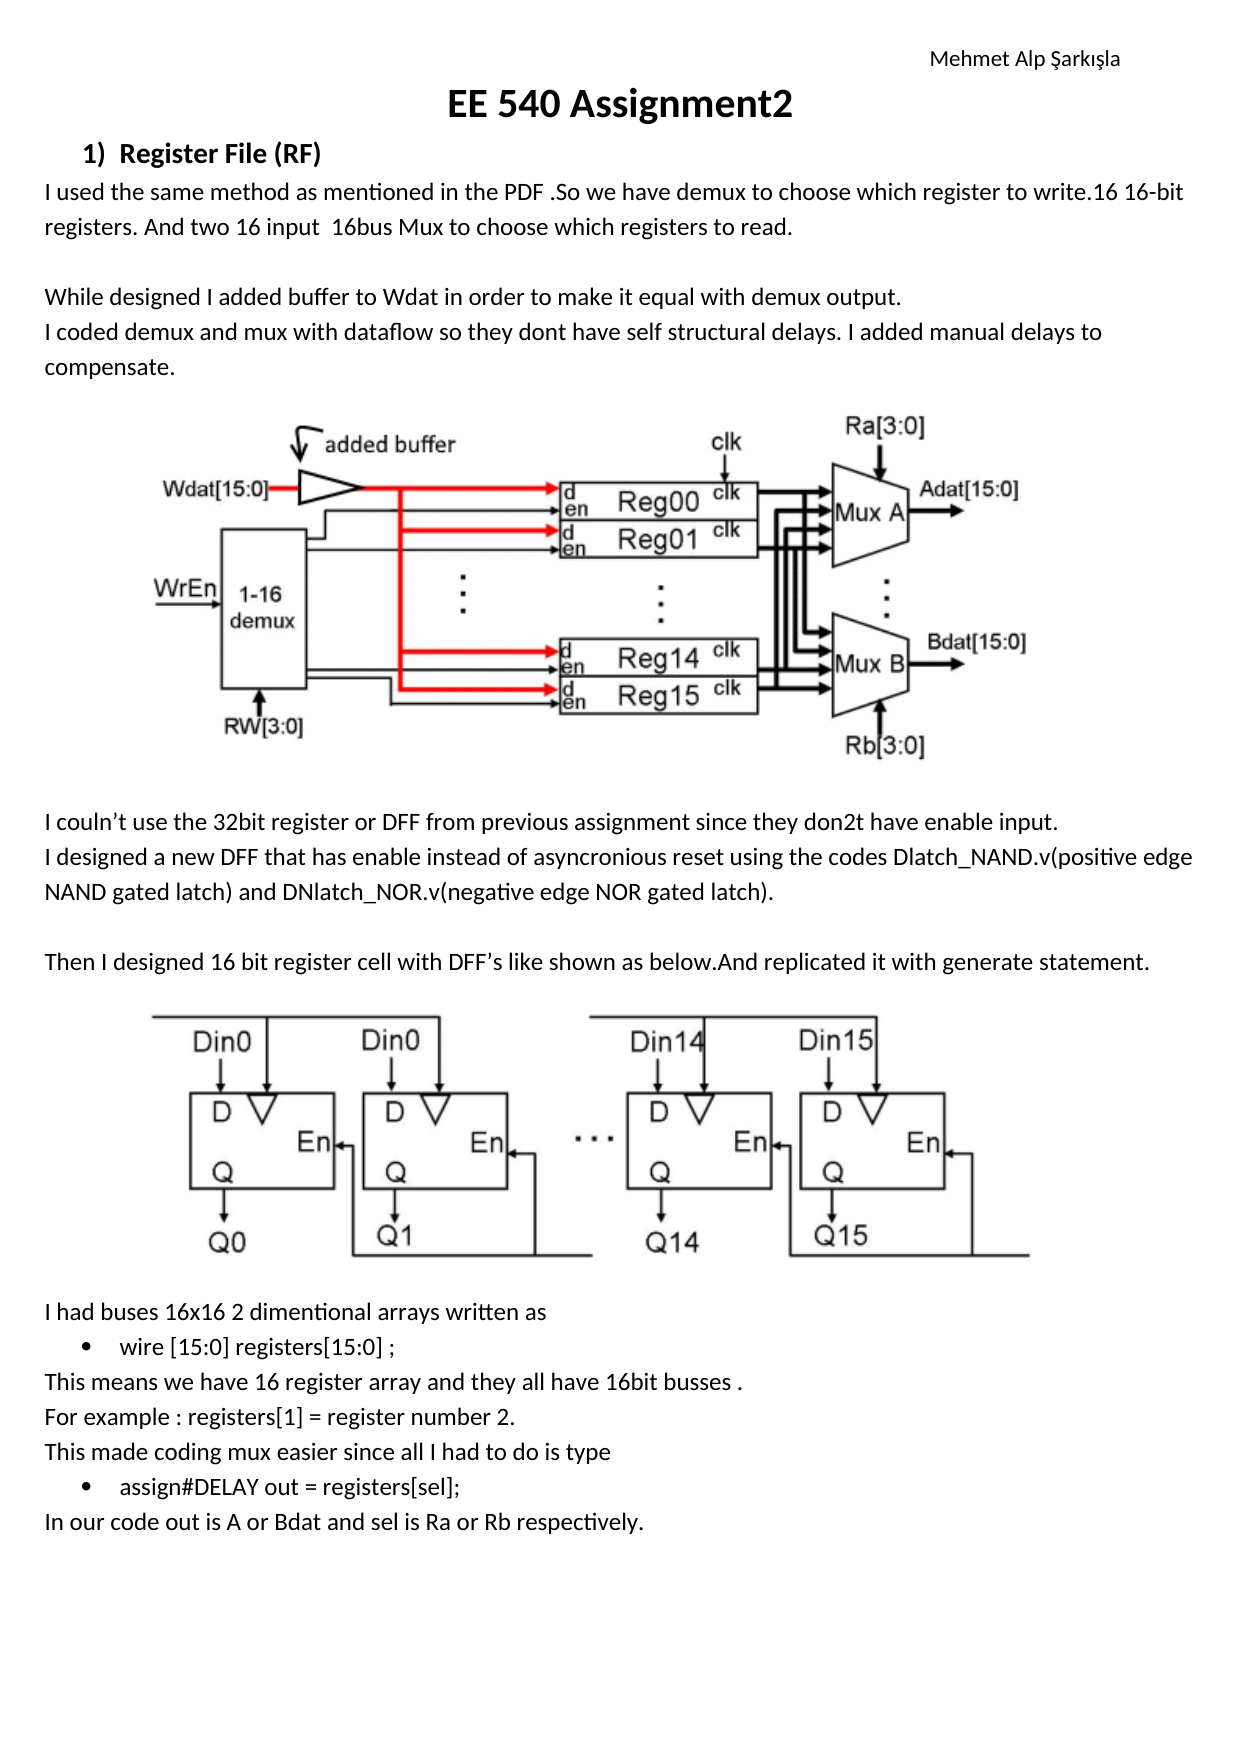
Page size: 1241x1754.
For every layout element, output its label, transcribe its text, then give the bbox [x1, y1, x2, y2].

text I designed a new DFF that has enable instead of asyncronious reset using the codes Dlatch_NAND.v(positive edge NAND gated latch) and DNlatch_NOR.v(negative edge NOR gated latch). [44, 841, 1196, 906]
text I couln’t use the 32bit register or DFF from previous assignment since they don2t have enable input. [44, 806, 1196, 836]
text I had buses 16x16 2 dimentional arrays written as [44, 1296, 1196, 1326]
list wire [15:0] registers[15:0] ; [82, 1331, 1196, 1361]
text I coded demux and mux with dataflow so they dont have self structural delays. I added manual delays to compensate. [44, 316, 1196, 381]
text Mehmet Alp Şarkışla [44, 44, 1196, 72]
text In our code out is A or Bdat and sel is Ra or Rb respectively. [44, 1506, 1196, 1536]
text Then I designed 16 bit register cell with DFF’s like shown as below.And replicated it with generate statement. [44, 946, 1196, 976]
text For example : registers[1] = register number 2. [44, 1401, 1196, 1431]
text This made coding mux easier since all I had to do is type [44, 1436, 1196, 1466]
list Register File (RF) [82, 135, 1196, 171]
subtitle EE 540 Assignment2 [44, 77, 1196, 127]
text I used the same method as mentioned in the PDF .So we have demux to choose which register to write.16 16-bit registers. And two 16 input 16bus Mux to choose which registers to read. [44, 176, 1196, 241]
picture [144, 1004, 1039, 1267]
text This means we have 16 register array and they all have 16bit busses . [44, 1366, 1196, 1396]
list assign#DELAY out = registers[sel]; [82, 1471, 1196, 1501]
text While designed I added buffer to Wdat in order to make it equal with demux output. [44, 281, 1196, 311]
picture [134, 404, 1062, 786]
